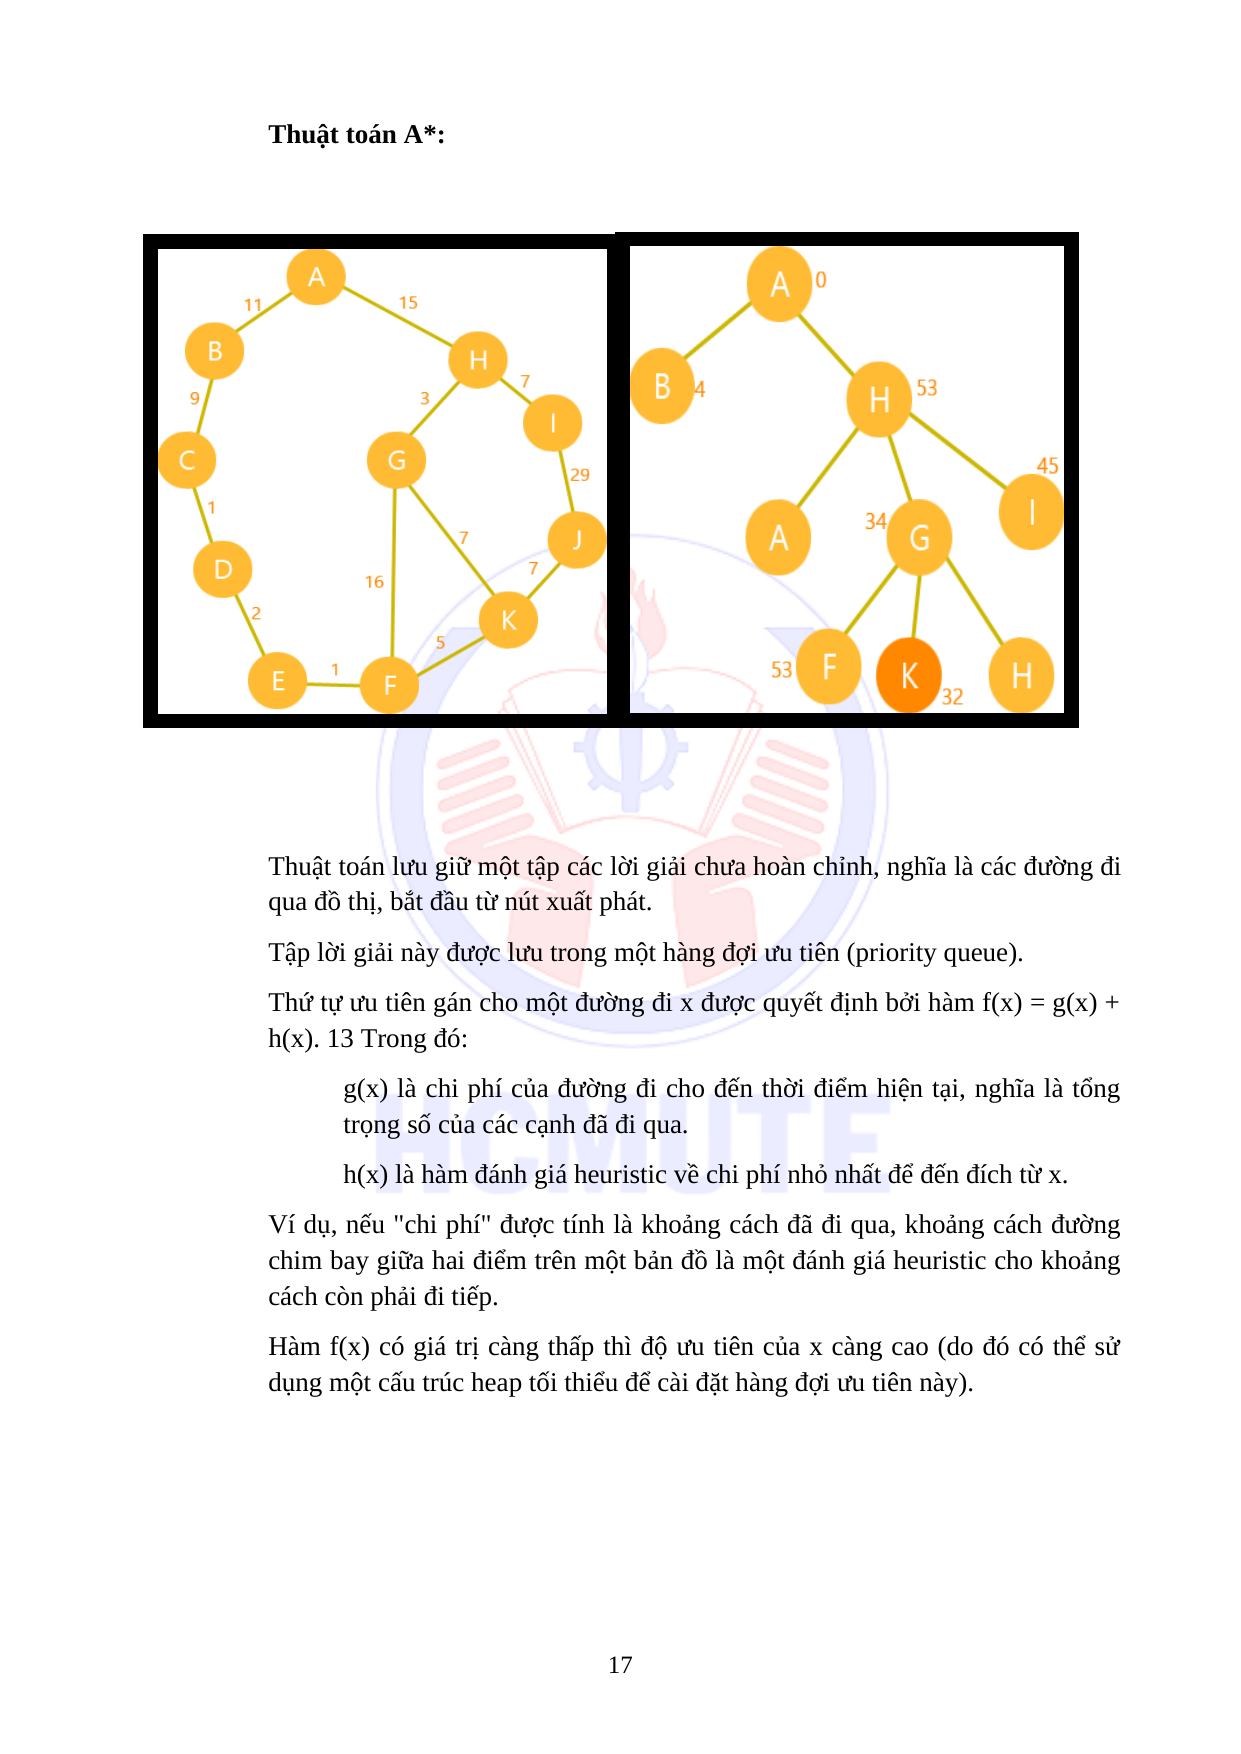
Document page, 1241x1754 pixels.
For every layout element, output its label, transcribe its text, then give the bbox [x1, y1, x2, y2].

text Tập lời giải này được lưu trong một hàng đợi ưu tiên (priority queue). [268, 936, 1122, 967]
text Hàm f(x) có giá trị càng thấp thì độ ưu tiên của x càng cao (do đó có thể sử dụng một cấu trúc heap tối thiểu để cài đặt hàng đợi ưu tiên này). [268, 1330, 1122, 1397]
text Thuật toán lưu giữ một tập các lời giải chưa hoàn chỉnh, nghĩa là các đường đi qua đồ thị, bắt đầu từ nút xuất phát. [268, 850, 1122, 917]
picture [158, 249, 607, 714]
text Thuật toán A*: [268, 118, 1122, 149]
picture [630, 246, 1064, 713]
text g(x) là chi phí của đường đi cho đến thời điểm hiện tại, nghĩa là tổng trọng số của các cạnh đã đi qua. [343, 1072, 1122, 1139]
text h(x) là hàm đánh giá heuristic về chi phí nhỏ nhất để đến đích từ x. [268, 1158, 1122, 1189]
text Ví dụ, nếu "chi phí" được tính là khoảng cách đã đi qua, khoảng cách đường chim bay giữa hai điểm trên một bản đồ là một đánh giá heuristic cho khoảng cách còn phải đi tiếp. [268, 1208, 1122, 1311]
text Thứ tự ưu tiên gán cho một đường đi x được quyết định bởi hàm f(x) = g(x) + h(x). 13 Trong đó: [268, 986, 1122, 1053]
